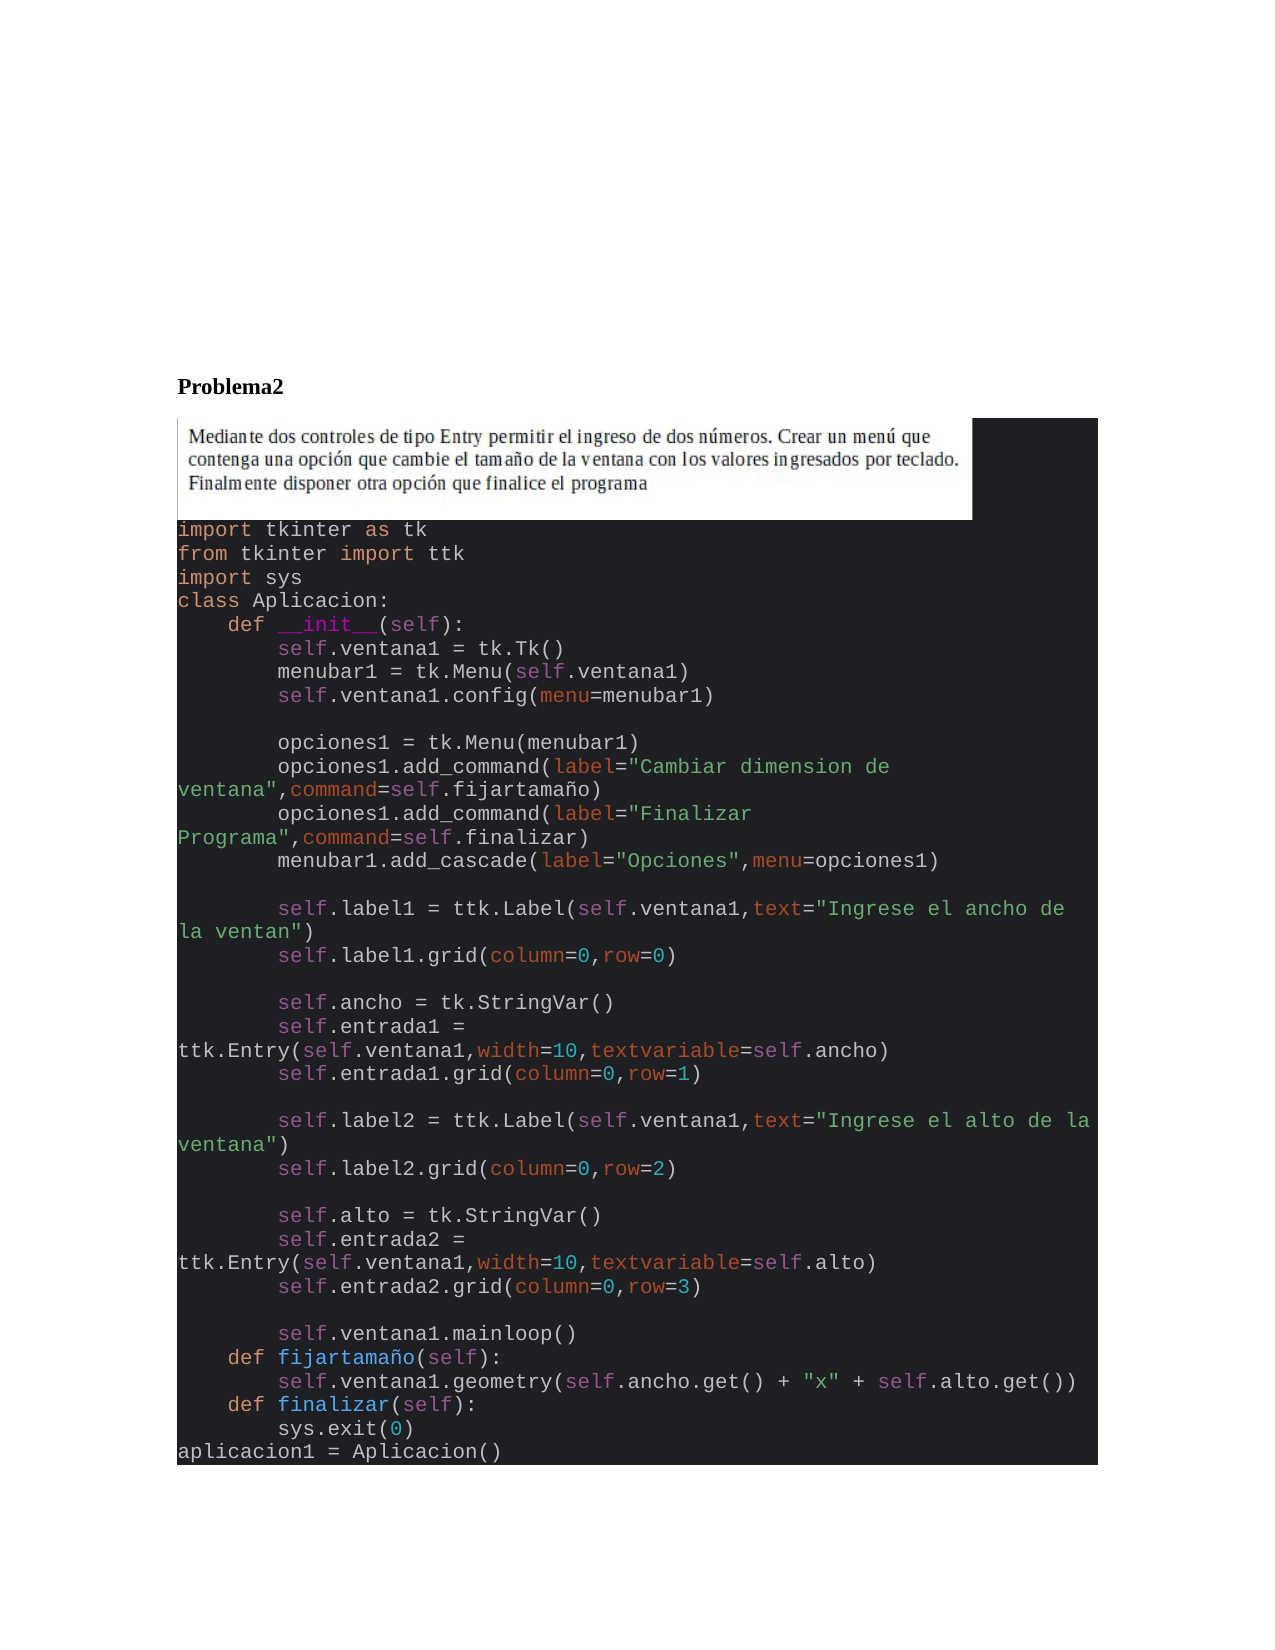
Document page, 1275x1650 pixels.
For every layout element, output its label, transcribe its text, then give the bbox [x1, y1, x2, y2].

text import tkinter as tk from tkinter import ttk import sys class Aplicacion: def __init__(self): self.ventana1 = tk.Tk() menubar1 = tk.Menu(self.ventana1) self.ventana1.config(menu=menubar1) opciones1 = tk.Menu(menubar1) opciones1.add_command(label="Cambiar dimension de ventana",command=self.fijartamaño) opciones1.add_command(label="Finalizar Programa",command=self.finalizar) menubar1.add_cascade(label="Opciones",menu=opciones1) self.label1 = ttk.Label(self.ventana1,text="Ingrese el ancho de la ventan") self.label1.grid(column=0,row=0) self.ancho = tk.StringVar() self.entrada1 = ttk.Entry(self.ventana1,width=10,textvariable=self.ancho) self.entrada1.grid(column=0,row=1) self.label2 = ttk.Label(self.ventana1,text="Ingrese el alto de la ventana") self.label2.grid(column=0,row=2) self.alto = tk.StringVar() self.entrada2 = ttk.Entry(self.ventana1,width=10,textvariable=self.alto) self.entrada2.grid(column=0,row=3) self.ventana1.mainloop() def fijartamaño(self): self.ventana1.geometry(self.ancho.get() + "x" + self.alto.get()) def finalizar(self): sys.exit(0) aplicacion1 = Aplicacion() [177, 418, 1098, 1465]
text Problema2 [177, 373, 1098, 399]
picture [177, 418, 973, 520]
